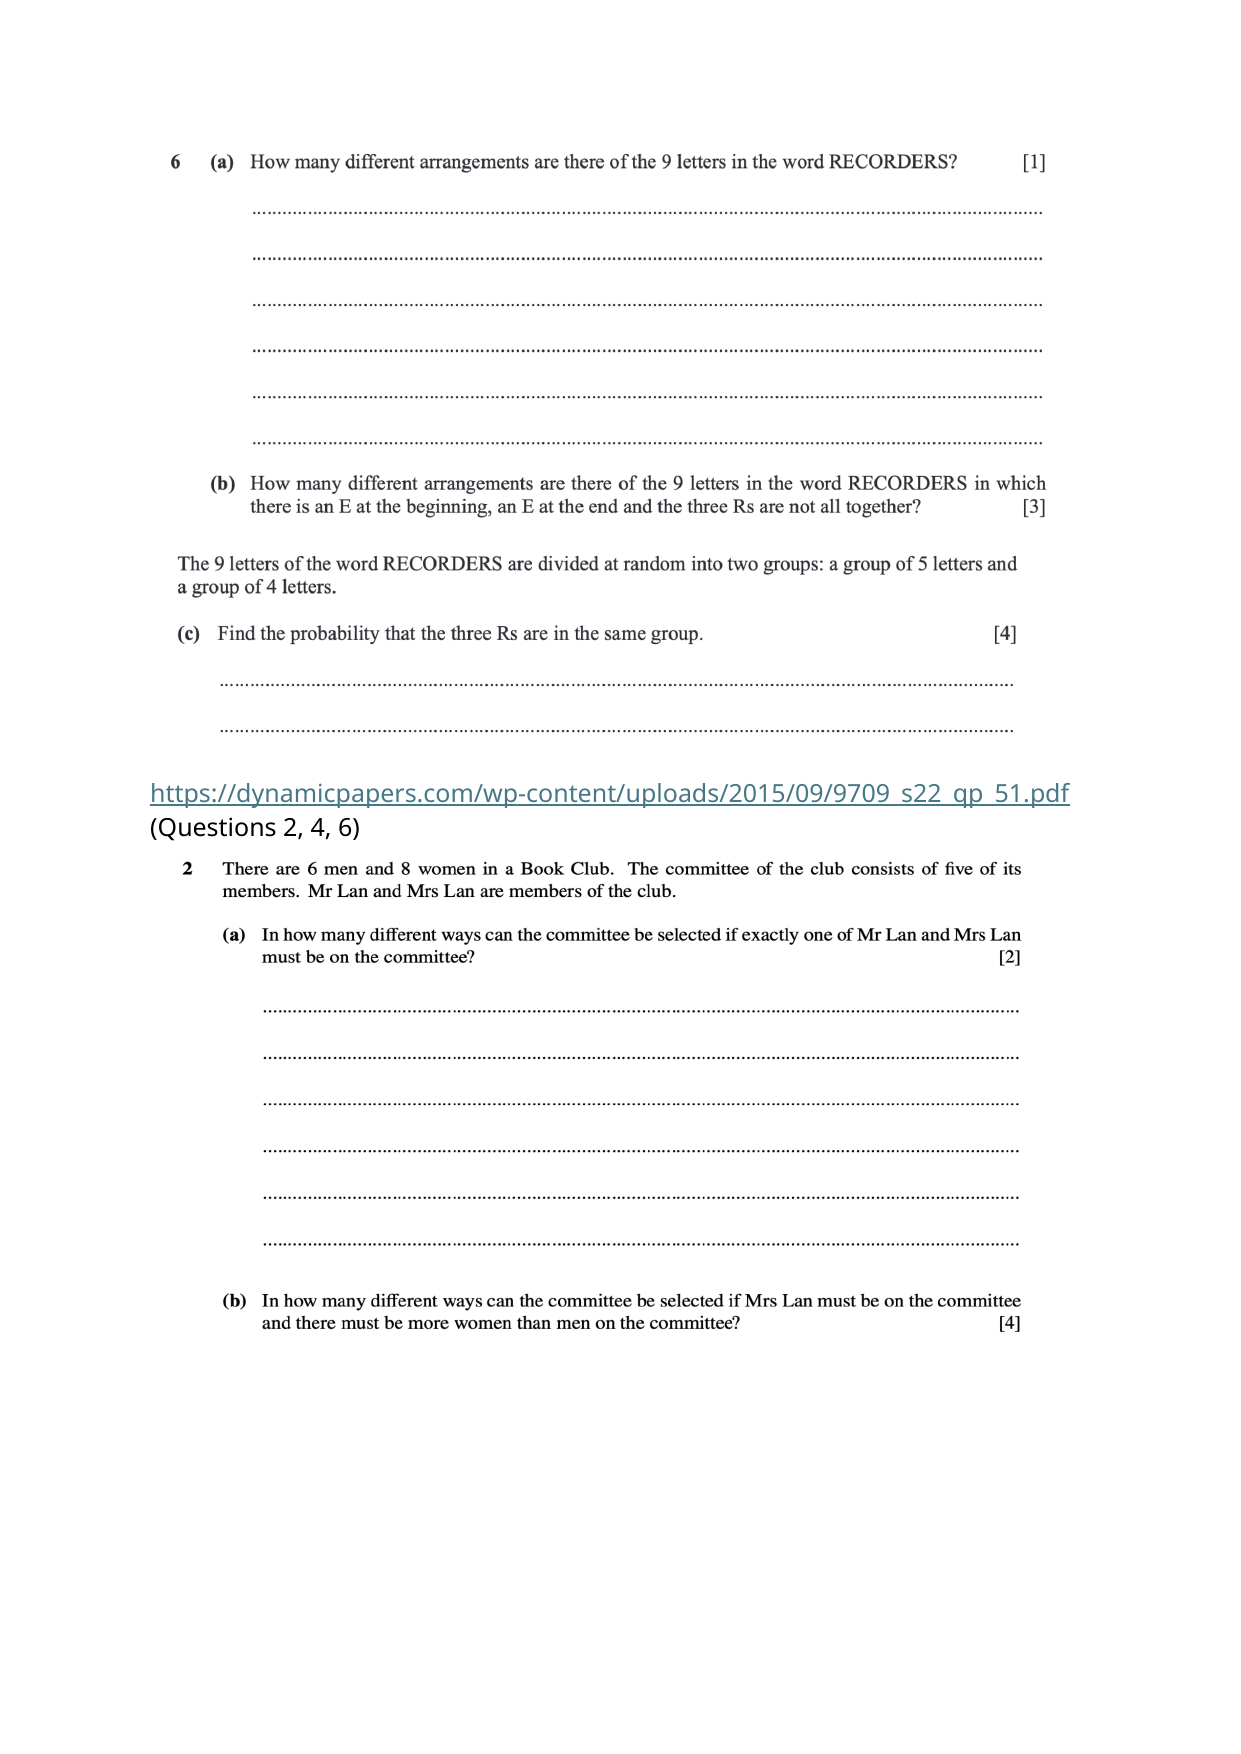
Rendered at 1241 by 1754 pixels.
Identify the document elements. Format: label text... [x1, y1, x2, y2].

picture [150, 150, 1091, 776]
text (Questions 2, 4, 6) [150, 809, 1090, 843]
text https://dynamicpapers.com/wp-content/uploads/2015/09/9709_s22_qp_51.pdf [150, 776, 1090, 809]
picture [150, 843, 1091, 1364]
